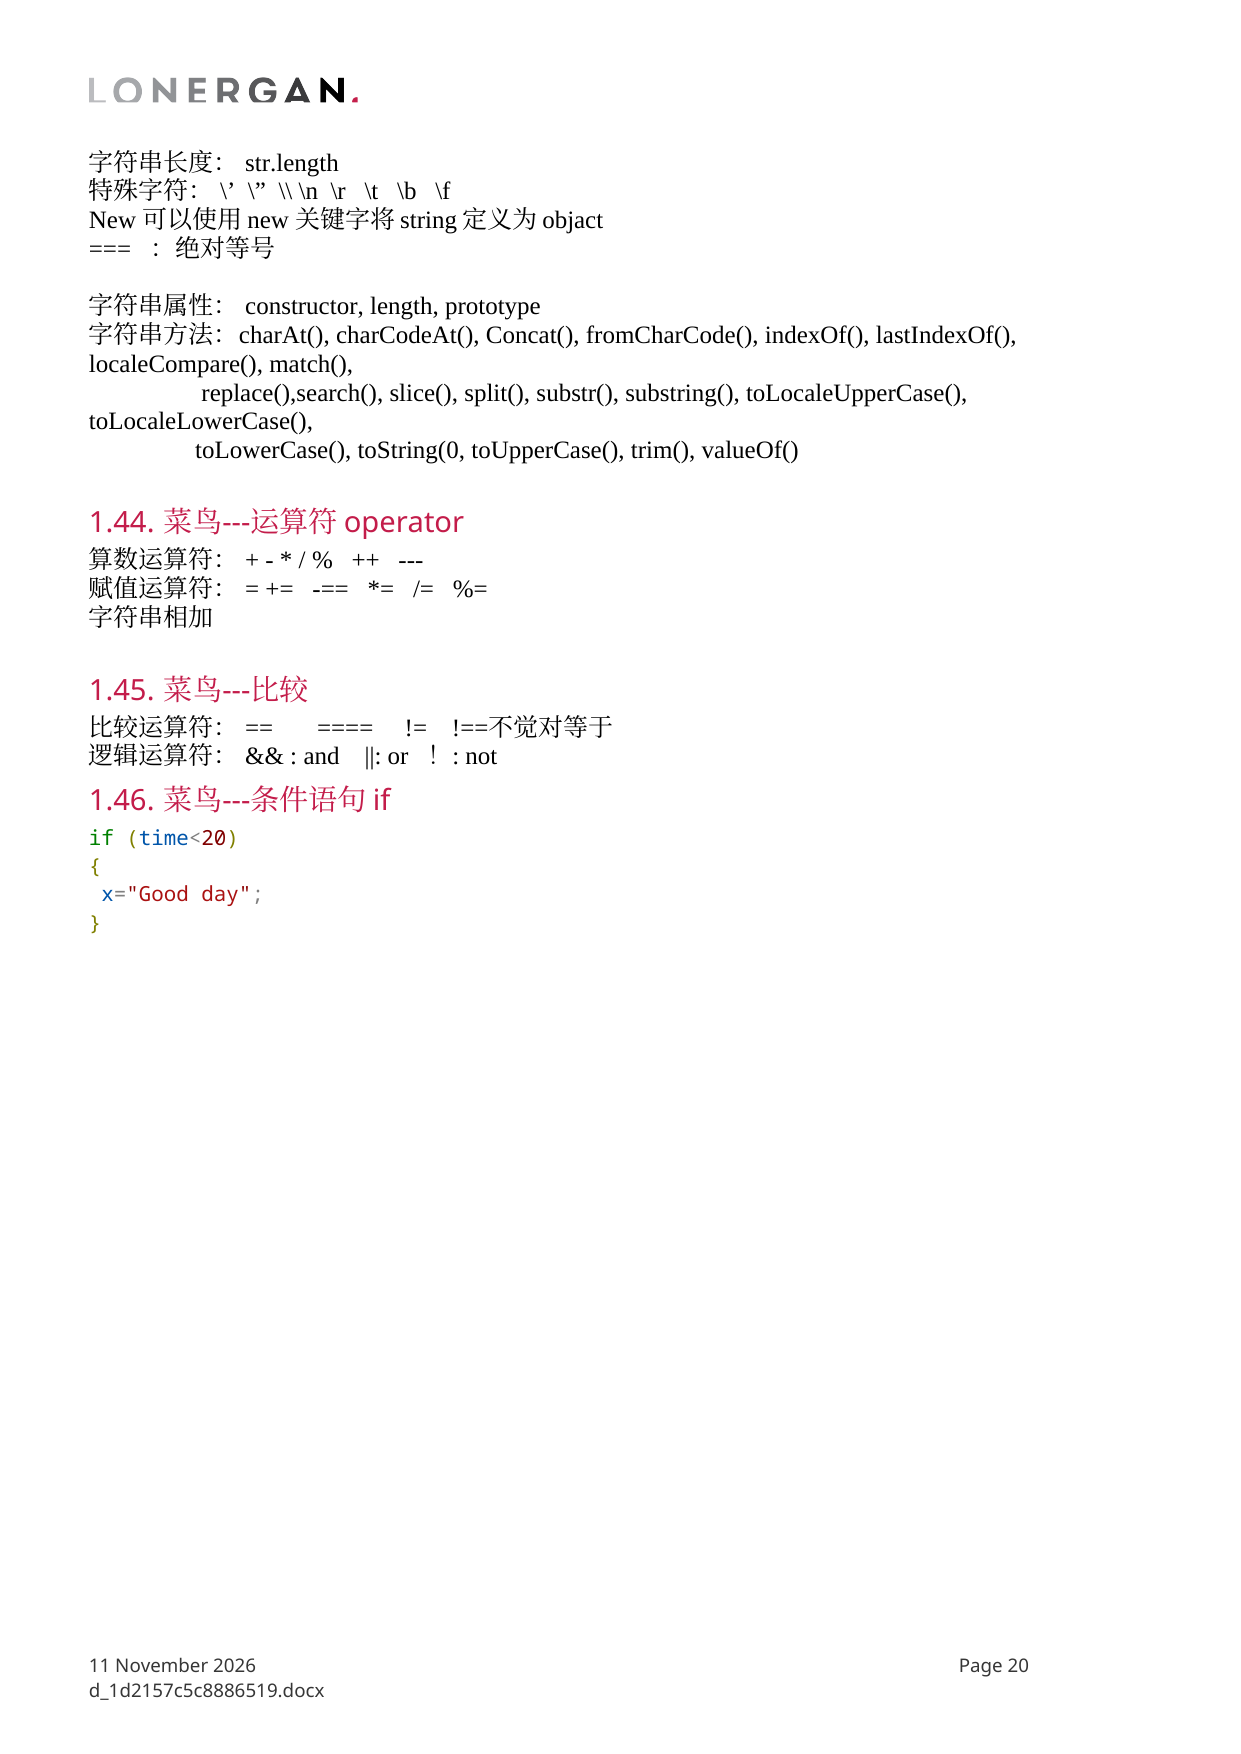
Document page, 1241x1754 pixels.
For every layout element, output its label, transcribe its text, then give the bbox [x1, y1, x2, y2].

subtitle 菜鸟---条件语句if [89, 776, 1155, 818]
text 字符串长度： str.length [89, 148, 1152, 176]
subtitle 菜鸟---比较 [89, 666, 1155, 708]
text 比较运算符： == ==== != !==不觉对等于 [89, 713, 1152, 741]
text { [89, 851, 1152, 879]
subtitle 菜鸟---运算符operator [89, 499, 1155, 541]
picture [88, 77, 358, 103]
text if (time<20) [89, 823, 1152, 851]
text 字符串相加 [89, 603, 1152, 631]
text 特殊字符： \’ \” \\ \n \r \t \b \f [89, 176, 1152, 205]
text 字符串属性： constructor, length, prototype [89, 291, 1152, 320]
text 赋值运算符： = += -== *= /= %= [89, 574, 1152, 603]
text New 可以使用new 关键字将string定义为objact [89, 205, 1152, 234]
text 逻辑运算符： && : and ||: or ！: not [89, 741, 1152, 770]
text toLowerCase(), toString(0, toUpperCase(), trim(), valueOf() [89, 435, 1152, 464]
text x="Good day"; [89, 879, 1152, 908]
text 算数运算符： + - * / % ++ --- [89, 545, 1152, 574]
text } [89, 908, 1152, 936]
text === ：绝对等号 [89, 234, 1152, 263]
text replace(),search(), slice(), split(), substr(), substring(), toLocaleUpperCase(), toLocaleLowerCase(), [89, 378, 1152, 435]
text 字符串方法：charAt(), charCodeAt(), Concat(), fromCharCode(), indexOf(), lastIndexOf(), localeCompare(), match(), [89, 320, 1152, 378]
